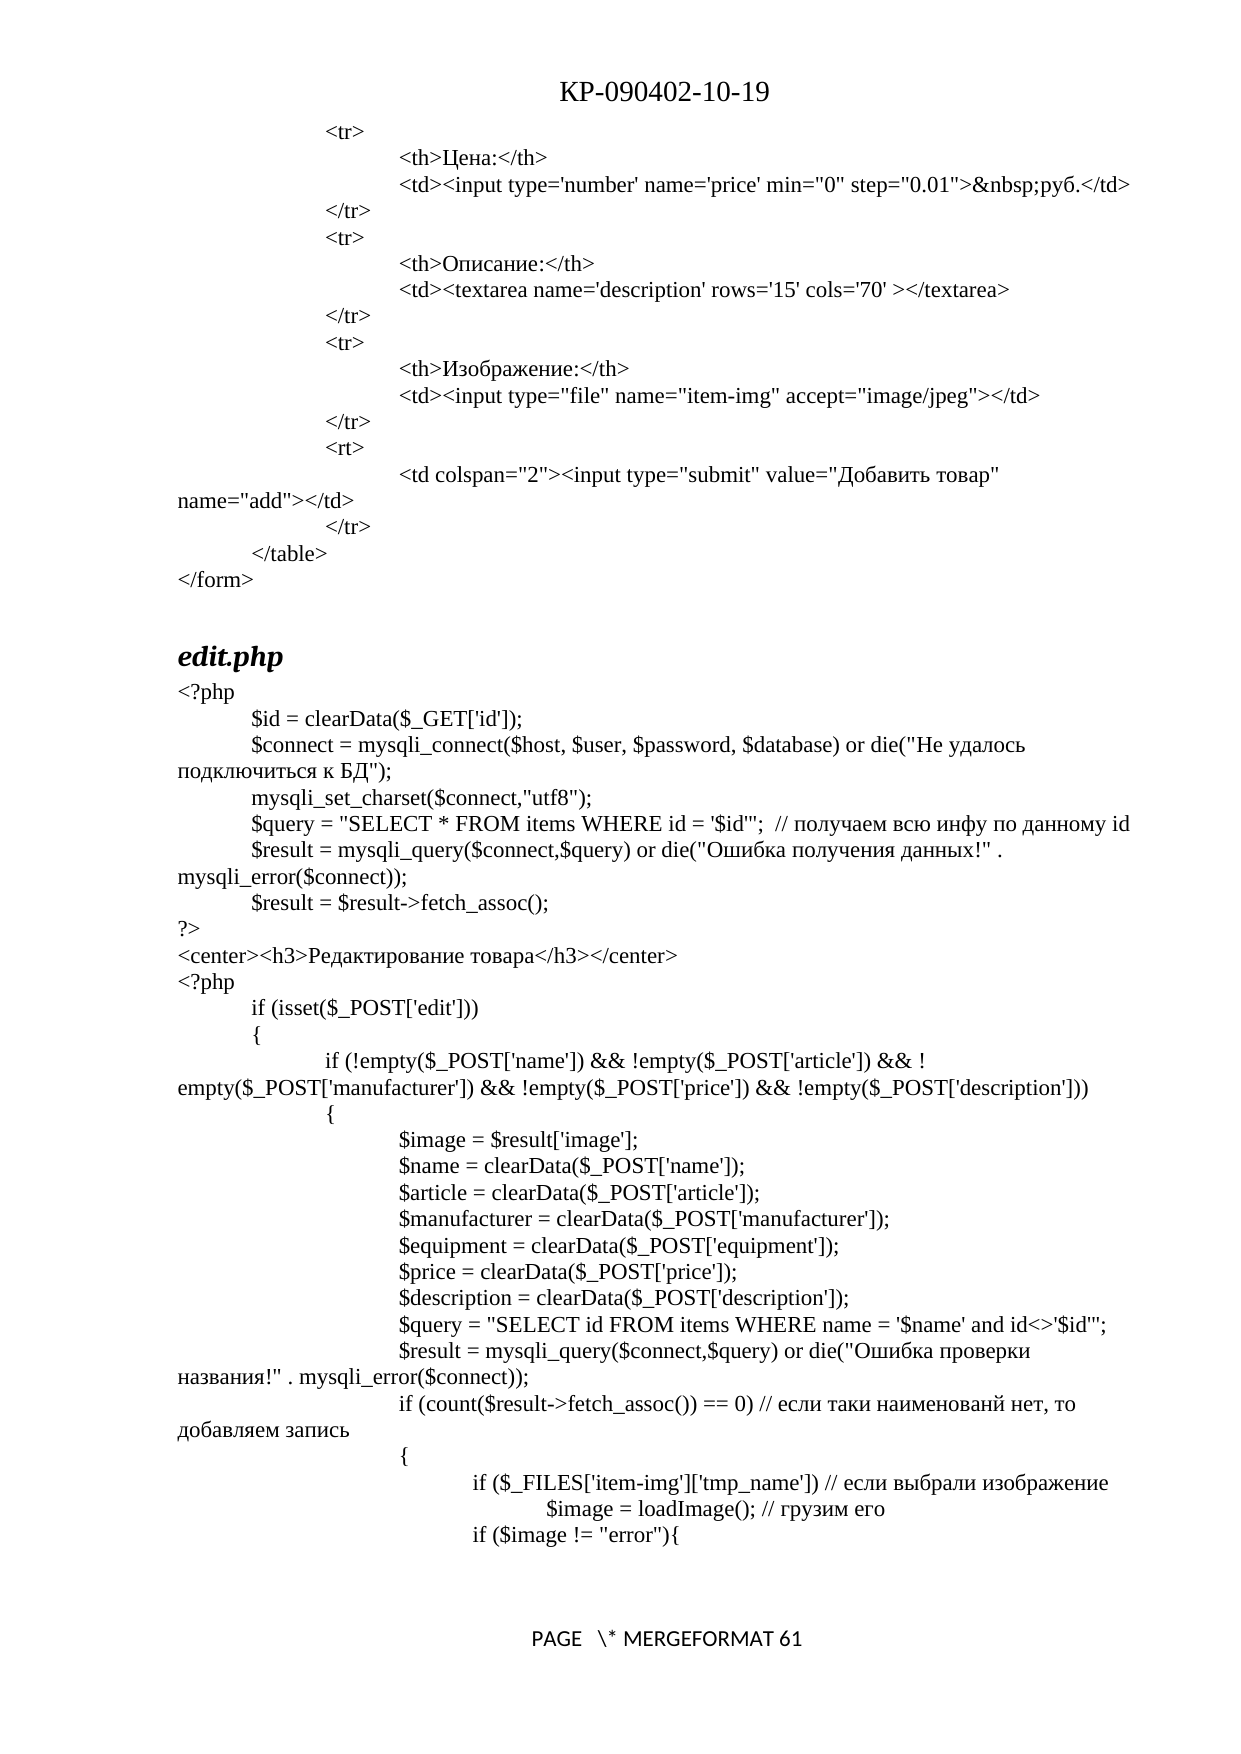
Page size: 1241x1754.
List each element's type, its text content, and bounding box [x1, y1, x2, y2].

text $description = clearData($_POST['description']); [177, 1284, 1152, 1311]
text </tr> [177, 408, 1152, 434]
text <?php [177, 678, 1152, 704]
text <td><input type="file" name="item-img" accept="image/jpeg"></td> [177, 382, 1152, 408]
text $manufacturer = clearData($_POST['manufacturer']); [177, 1205, 1152, 1232]
text $image = loadImage(); // грузим его [177, 1495, 1152, 1522]
text <td><textarea name='description' rows='15' cols='70' ></textarea> [177, 276, 1152, 303]
text $id = clearData($_GET['id']); [177, 704, 1152, 731]
text { [177, 1100, 1152, 1126]
text <td colspan="2"><input type="submit" value="Добавить товар" name="add"></td> [177, 461, 1152, 513]
text { [177, 1021, 1152, 1047]
text <rt> [177, 434, 1152, 461]
text mysqli_set_charset($connect,"utf8"); [177, 784, 1152, 810]
text </tr> [177, 197, 1152, 223]
text $query = "SELECT id FROM items WHERE name = '$name' and id<>'$id'"; [177, 1311, 1152, 1337]
text </tr> [177, 303, 1152, 329]
text if ($image != "error"){ [177, 1522, 1152, 1548]
text if (!empty($_POST['name']) && !empty($_POST['article']) && !empty($_POST['manufacturer']) && !empty($_POST['price']) && !empty($_POST['description'])) [177, 1047, 1152, 1100]
text <th>Цена:</th> [177, 144, 1152, 171]
text if (count($result->fetch_assoc()) == 0) // если таки наименованй нет, то добавляем запись [177, 1390, 1152, 1442]
text $result = mysqli_query($connect,$query) or die("Ошибка проверки названия!" . mysqli_error($connect)); [177, 1337, 1152, 1390]
text if (isset($_POST['edit'])) [177, 994, 1152, 1021]
text <tr> [177, 329, 1152, 355]
text $equipment = clearData($_POST['equipment']); [177, 1232, 1152, 1258]
text $connect = mysqli_connect($host, $user, $password, $database) or die("Не удалось подключиться к БД"); [177, 731, 1152, 784]
subtitle edit.php [177, 640, 1152, 673]
text $result = mysqli_query($connect,$query) or die("Ошибка получения данных!" . mysqli_error($connect)); [177, 836, 1152, 889]
text </form> [177, 566, 1152, 592]
text $article = clearData($_POST['article']); [177, 1179, 1152, 1205]
text if ($_FILES['item-img']['tmp_name']) // если выбрали изображение [177, 1469, 1152, 1495]
text <td><input type='number' name='price' min="0" step="0.01">&nbsp;руб.</td> [177, 171, 1152, 197]
text </tr> [177, 513, 1152, 540]
text $image = $result['image']; [177, 1126, 1152, 1153]
text { [177, 1442, 1152, 1469]
text <?php [177, 968, 1152, 994]
text <tr> [177, 118, 1152, 144]
text </table> [177, 540, 1152, 566]
text $result = $result->fetch_assoc(); [177, 889, 1152, 915]
text <center><h3>Редактирование товара</h3></center> [177, 942, 1152, 968]
text <th>Описание:</th> [177, 250, 1152, 276]
text $price = clearData($_POST['price']); [177, 1258, 1152, 1284]
text $name = clearData($_POST['name']); [177, 1153, 1152, 1179]
text ?> [177, 915, 1152, 942]
text <th>Изображение:</th> [177, 355, 1152, 382]
text <tr> [177, 223, 1152, 250]
text $query = "SELECT * FROM items WHERE id = '$id'"; // получаем всю инфу по данному id [177, 810, 1152, 836]
